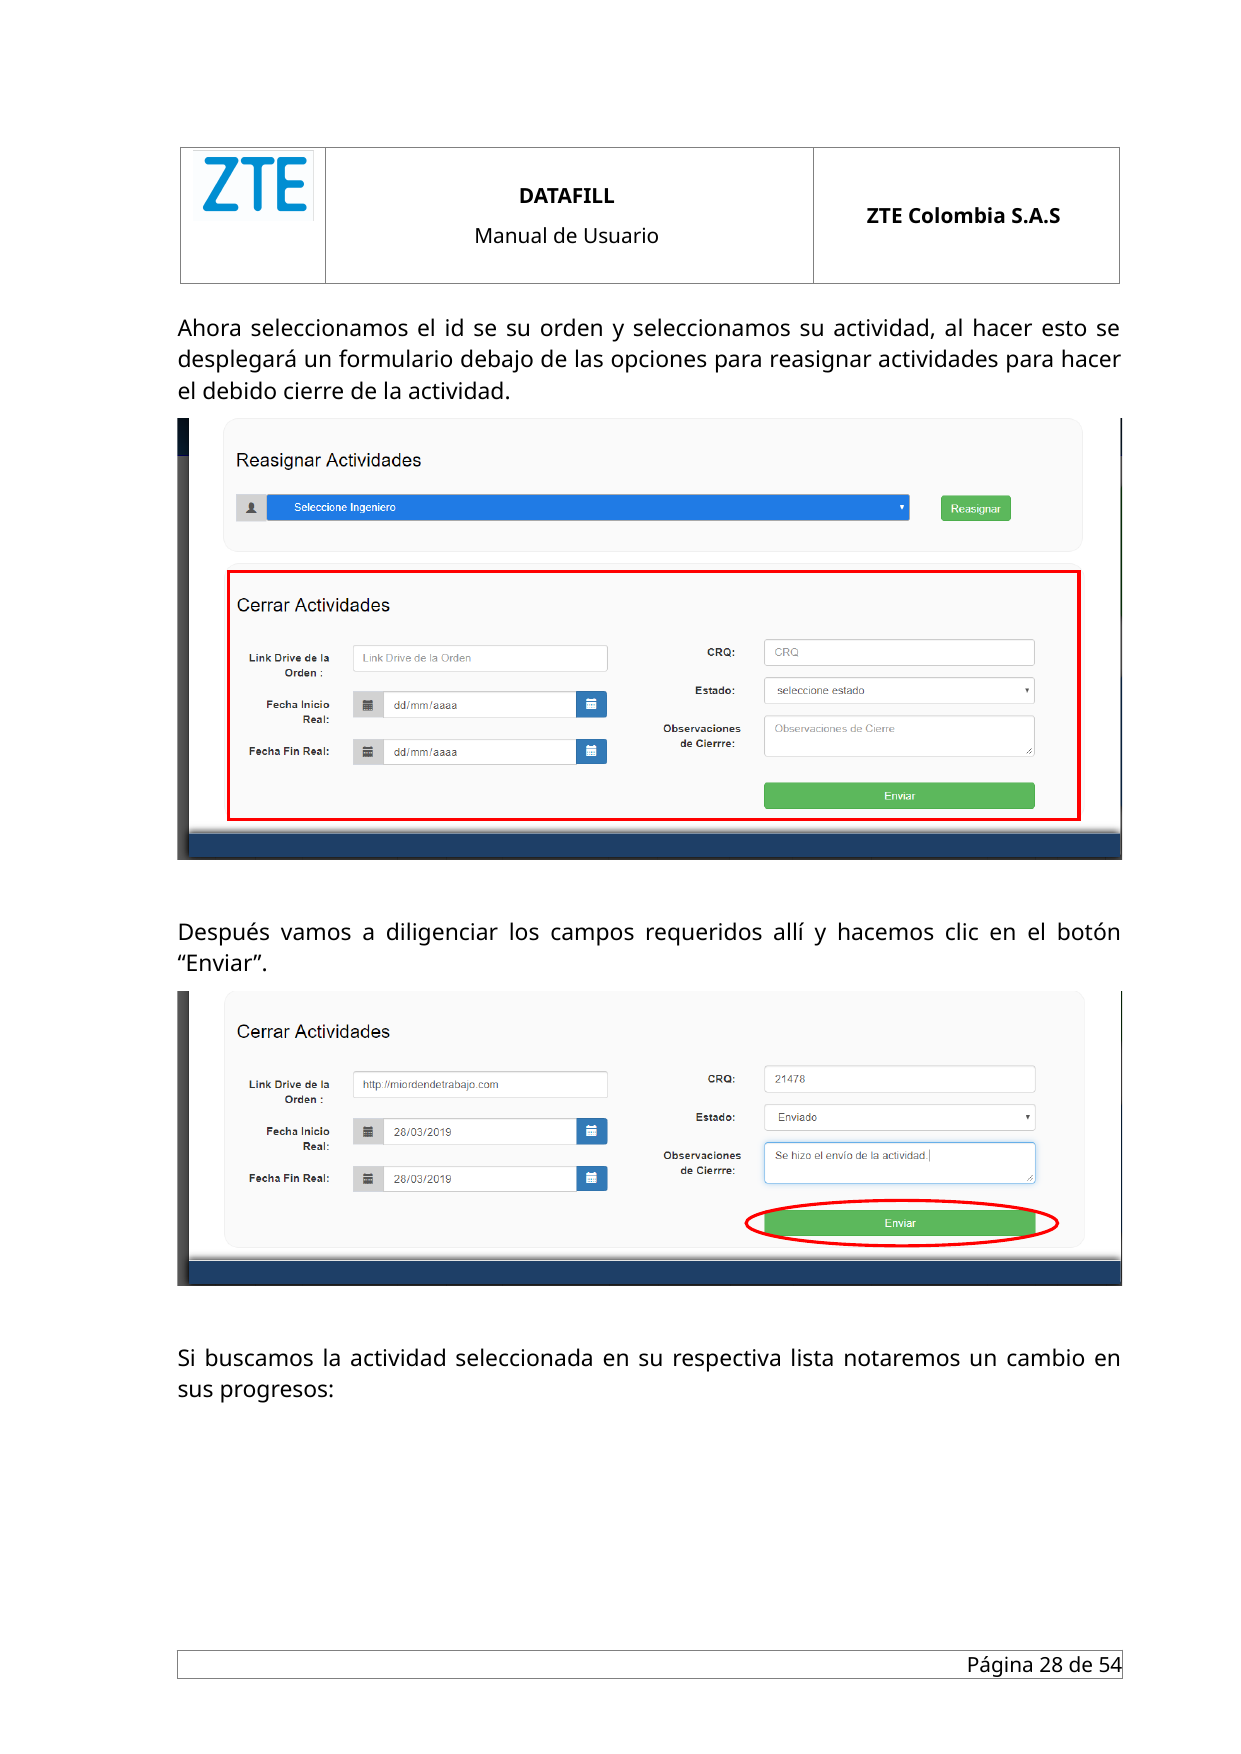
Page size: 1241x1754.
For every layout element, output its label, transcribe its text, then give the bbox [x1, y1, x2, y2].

picture [193, 150, 314, 221]
picture [177, 991, 1123, 1286]
text Ahora seleccionamos el id se su orden y seleccionamos su actividad, al hacer esto se desplegará un formulario debajo de las opciones para reasignar actividades para hacer el debido cierre de la actividad. [177, 312, 1122, 406]
picture [177, 418, 1123, 860]
text Si buscamos la actividad seleccionada en su respectiva lista notaremos un cambio en sus progresos: [177, 1342, 1122, 1404]
text Después vamos a diligenciar los campos requeridos allí y hacemos clic en el botón “Enviar”. [177, 916, 1122, 978]
